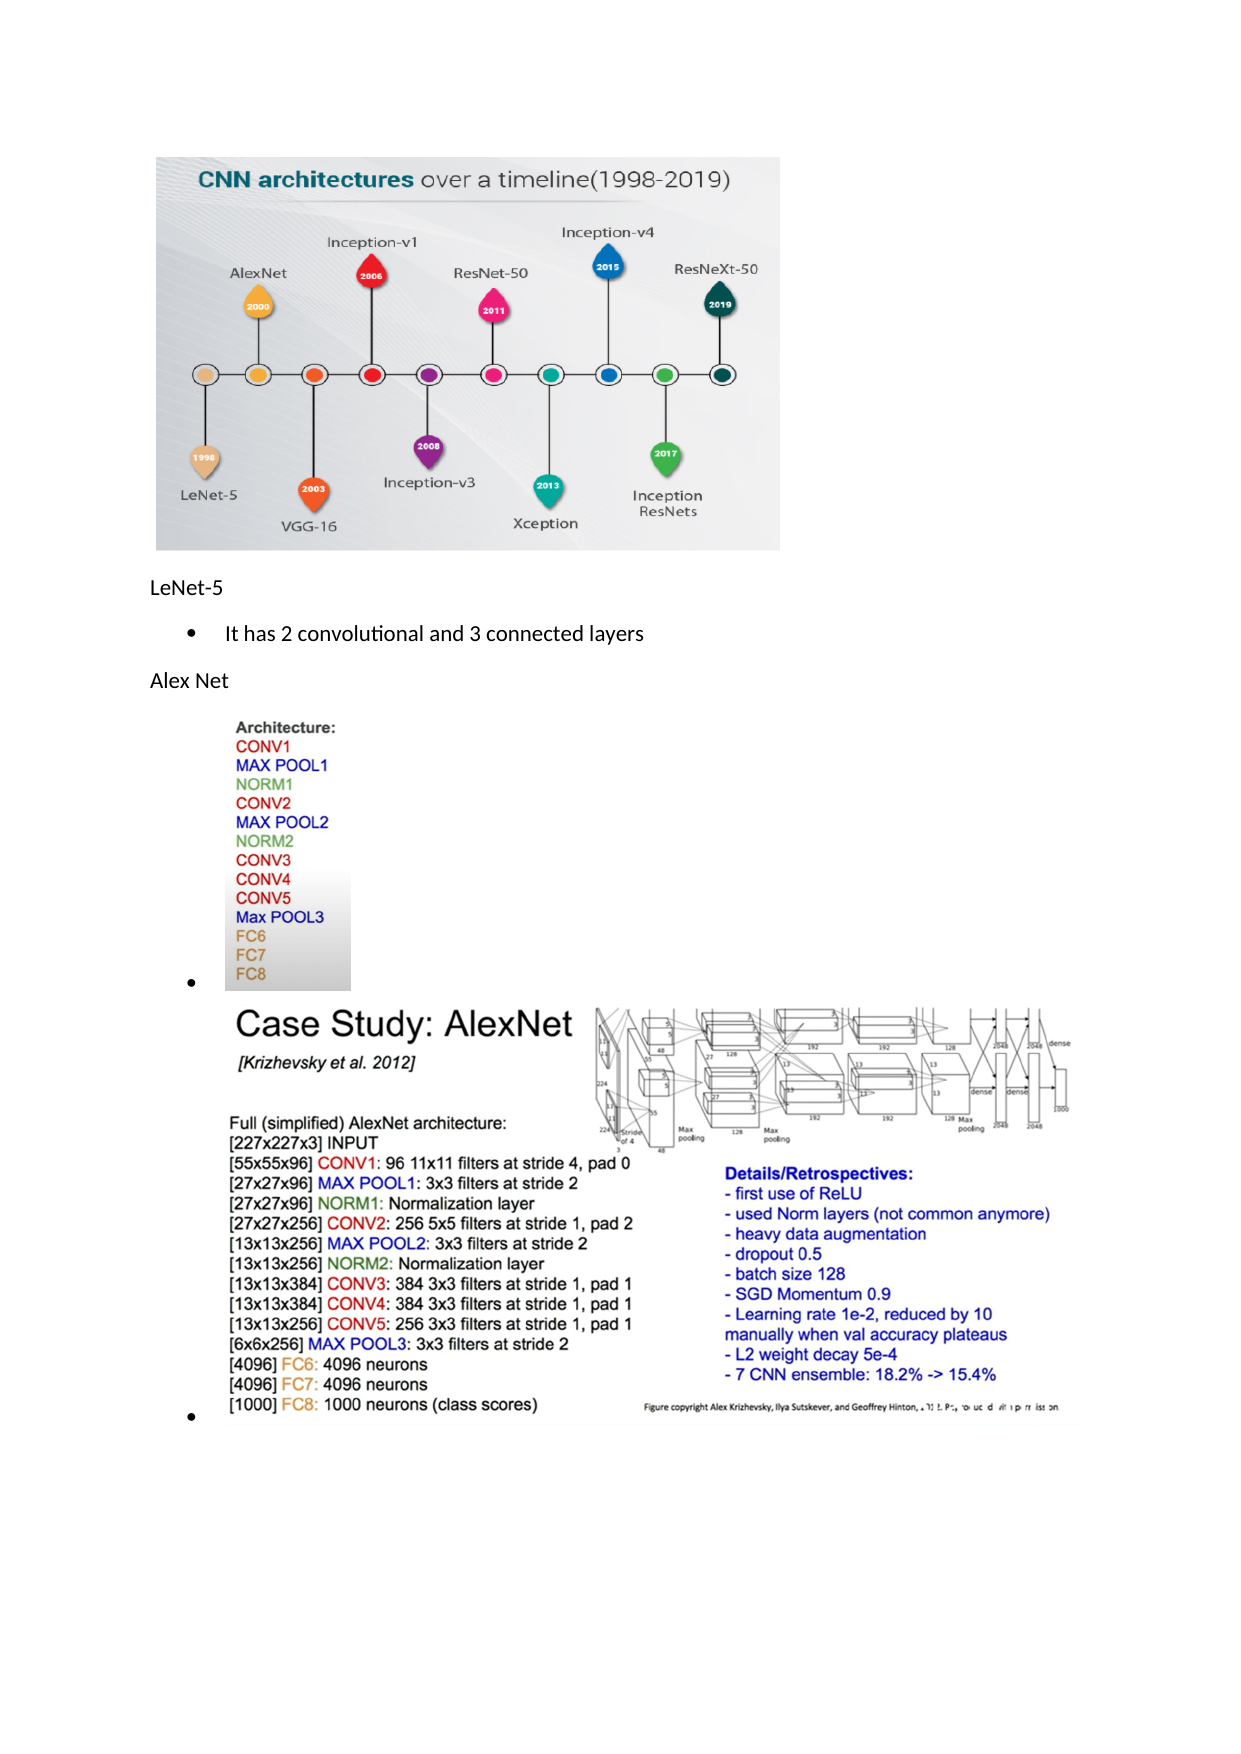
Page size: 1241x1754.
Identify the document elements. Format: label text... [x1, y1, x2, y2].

text Alex Net [150, 666, 1090, 694]
list It has 2 convolutional and 3 connected layers [187, 619, 1090, 647]
picture [150, 150, 783, 554]
text LeNet-5 [150, 573, 1090, 601]
picture [225, 713, 351, 991]
picture [225, 998, 1086, 1426]
